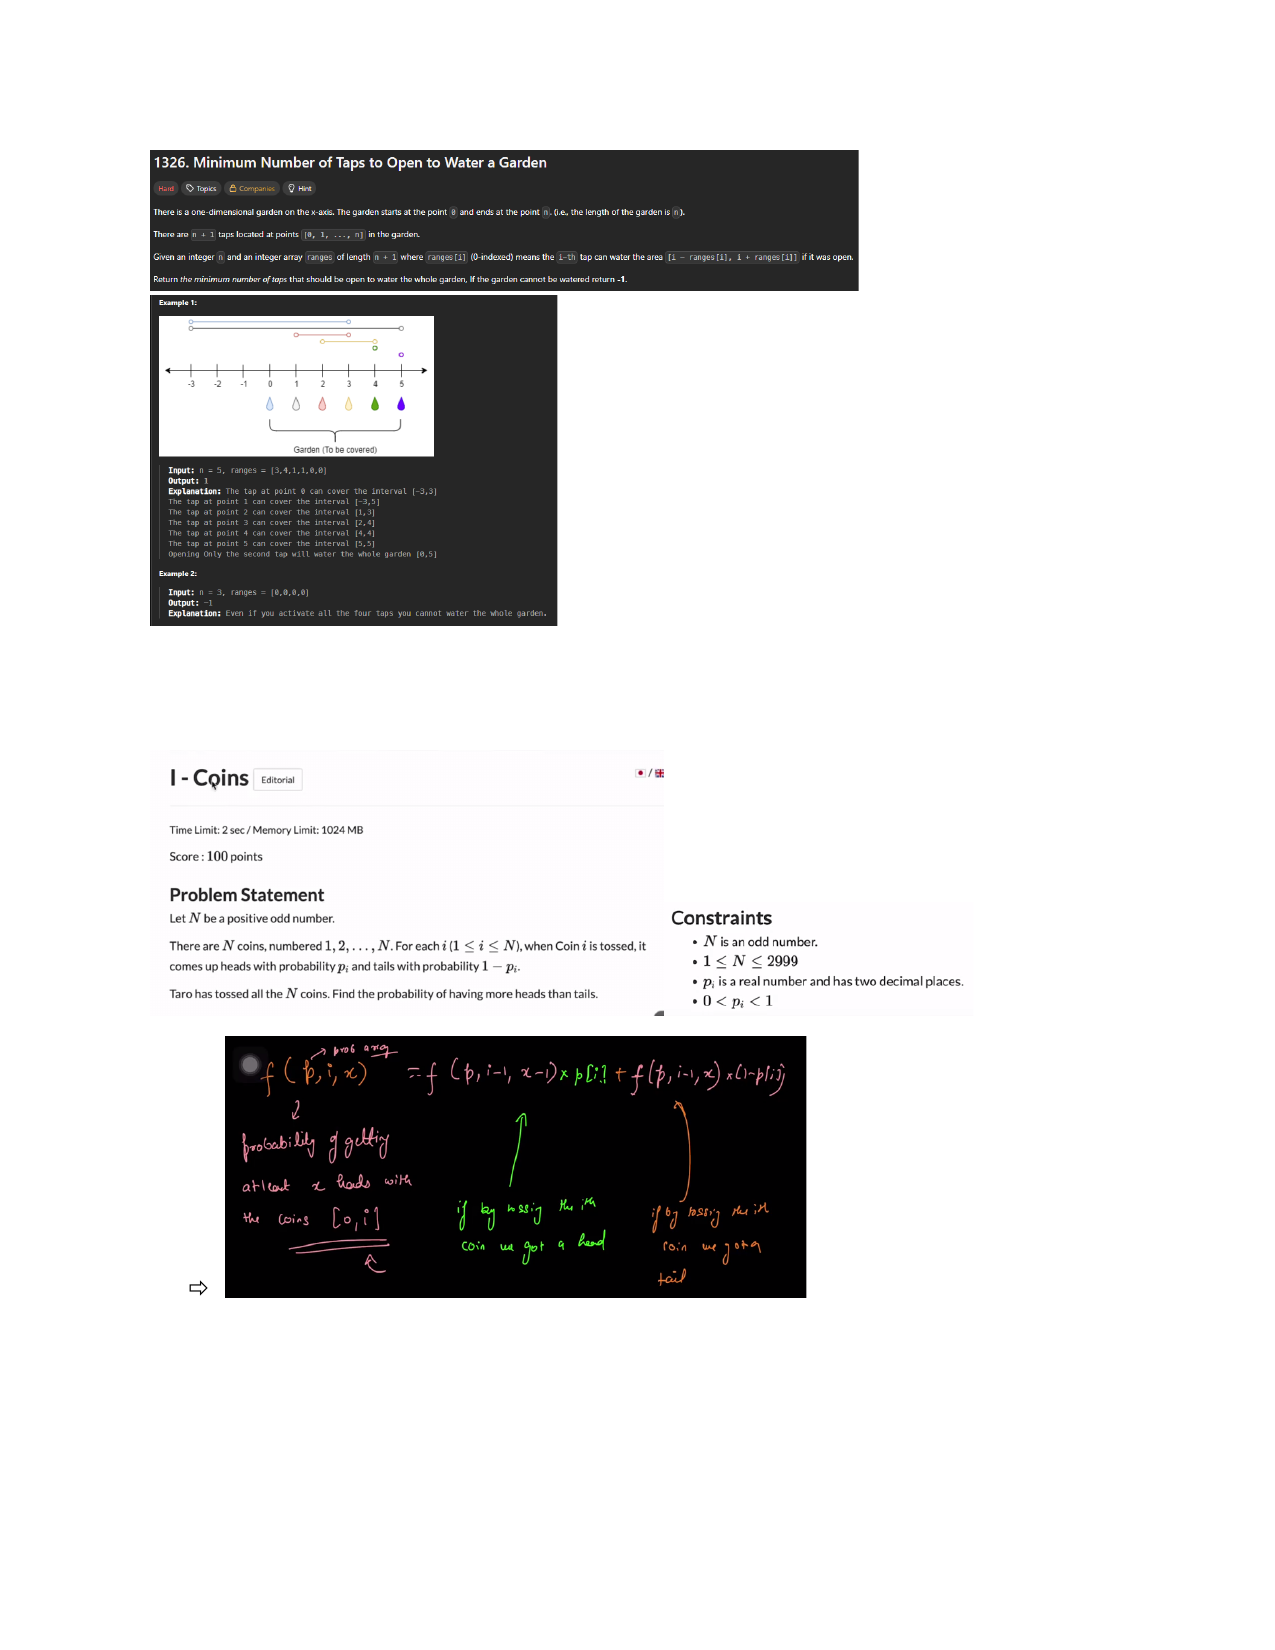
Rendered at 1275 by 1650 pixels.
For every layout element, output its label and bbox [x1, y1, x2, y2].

picture [150, 295, 558, 626]
picture [150, 750, 974, 1016]
picture [225, 1036, 807, 1298]
picture [150, 150, 859, 291]
